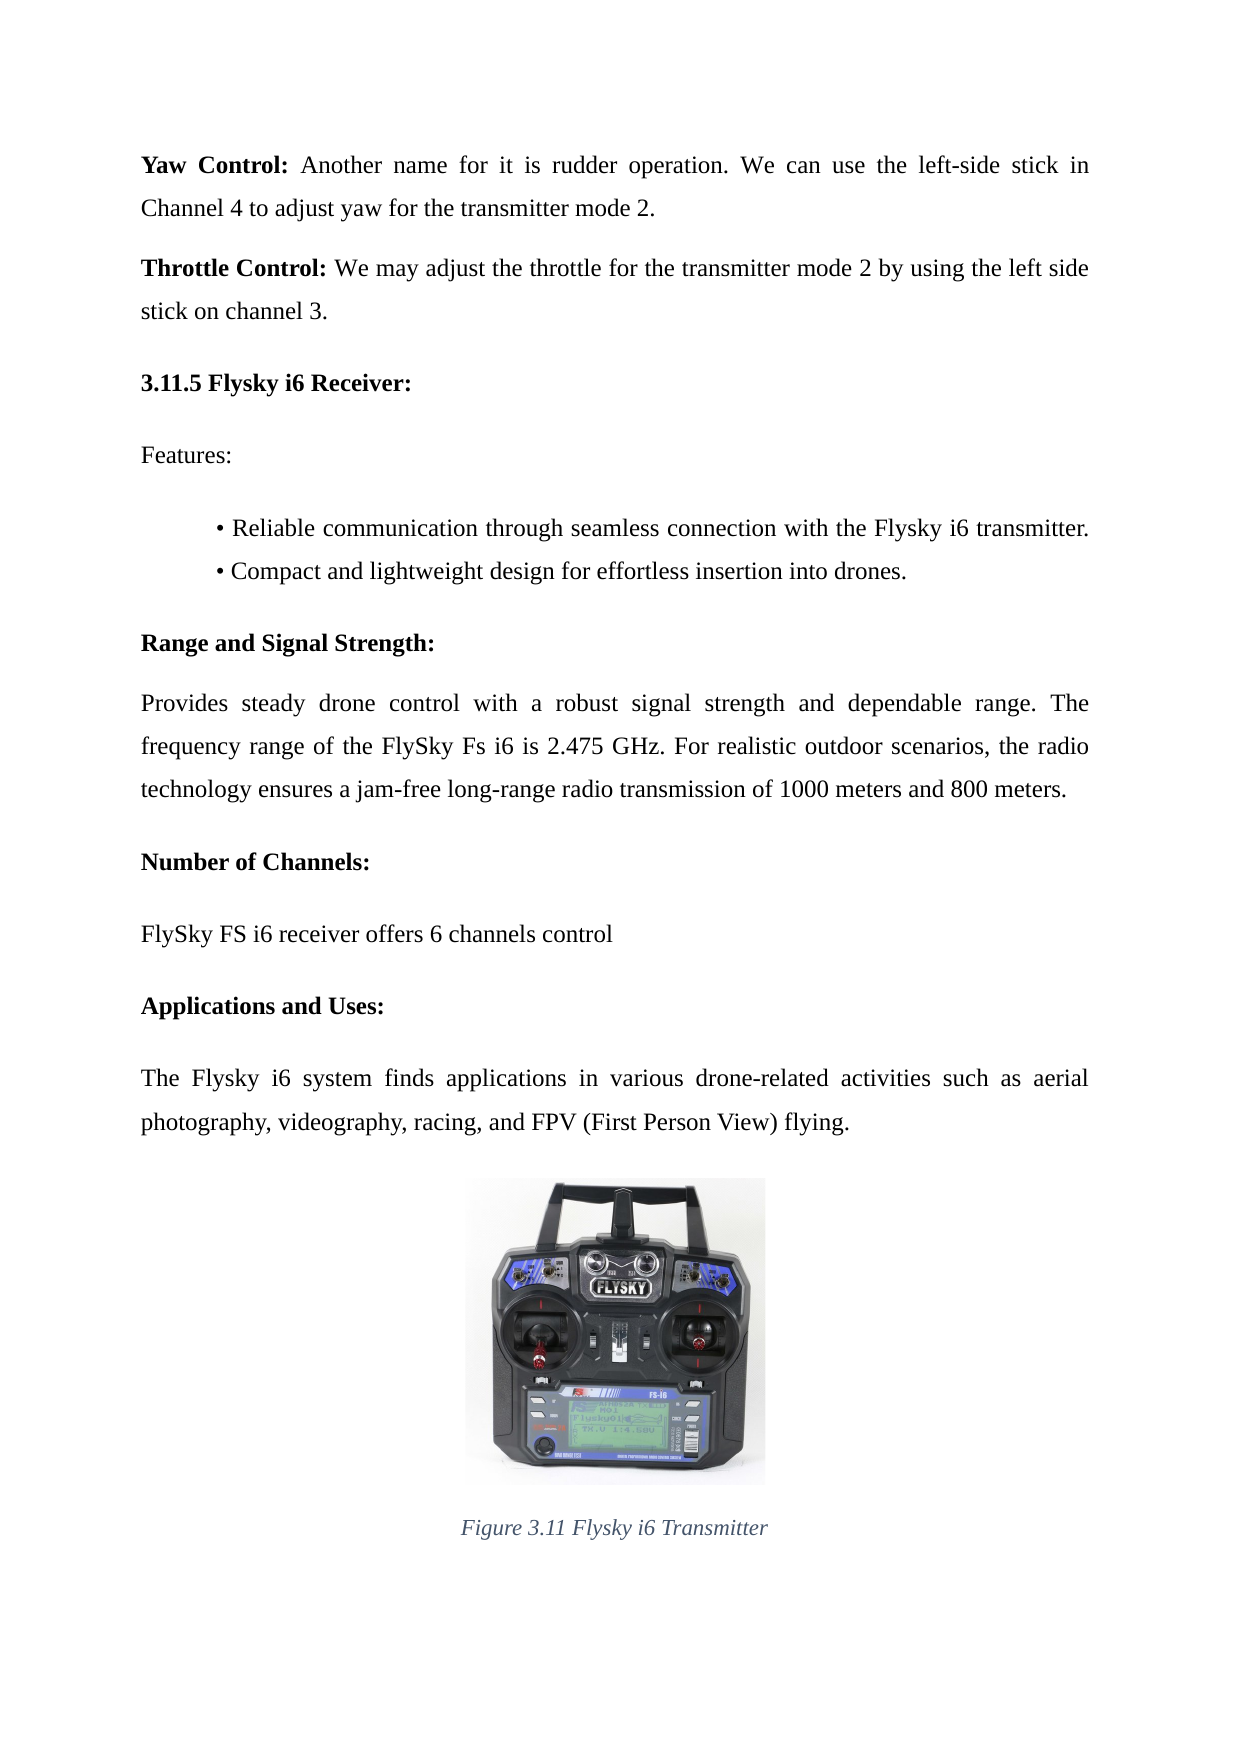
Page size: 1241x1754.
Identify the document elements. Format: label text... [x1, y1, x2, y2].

picture [465, 1178, 766, 1485]
text Range and Signal Strength: [141, 628, 1090, 657]
text Figure 3.11 Flysky i6 Transmitter [141, 1514, 1090, 1540]
text The Flysky i6 system finds applications in various drone-related activities such as aerial photography, videography, racing, and FPV (First Person View) flying. [141, 1063, 1090, 1135]
subtitle 3.11.5 Flysky i6 Receiver: [141, 368, 1090, 397]
text FlySky FS i6 receiver offers 6 channels control [141, 919, 1090, 948]
text Number of Channels: [141, 847, 1090, 875]
text Throttle Control: We may adjust the throttle for the transmitter mode 2 by using the left side stick on channel 3. [141, 253, 1090, 325]
text • Reliable communication through seamless connection with the Flysky i6 transmitter. • Compact and lightweight design for effortless insertion into drones. [141, 513, 1090, 585]
text Provides steady drone control with a robust signal strength and dependable range. The frequency range of the FlySky Fs i6 is 2.475 GHz. For realistic outdoor scenarios, the radio technology ensures a jam-free long-range radio transmission of 1000 meters and 800 meters. [141, 688, 1090, 803]
text Yaw Control: Another name for it is rudder operation. We can use the left-side stick in Channel 4 to adjust yaw for the transmitter mode 2. [141, 150, 1090, 222]
text Applications and Uses: [141, 991, 1090, 1020]
text Features: [141, 441, 1090, 469]
